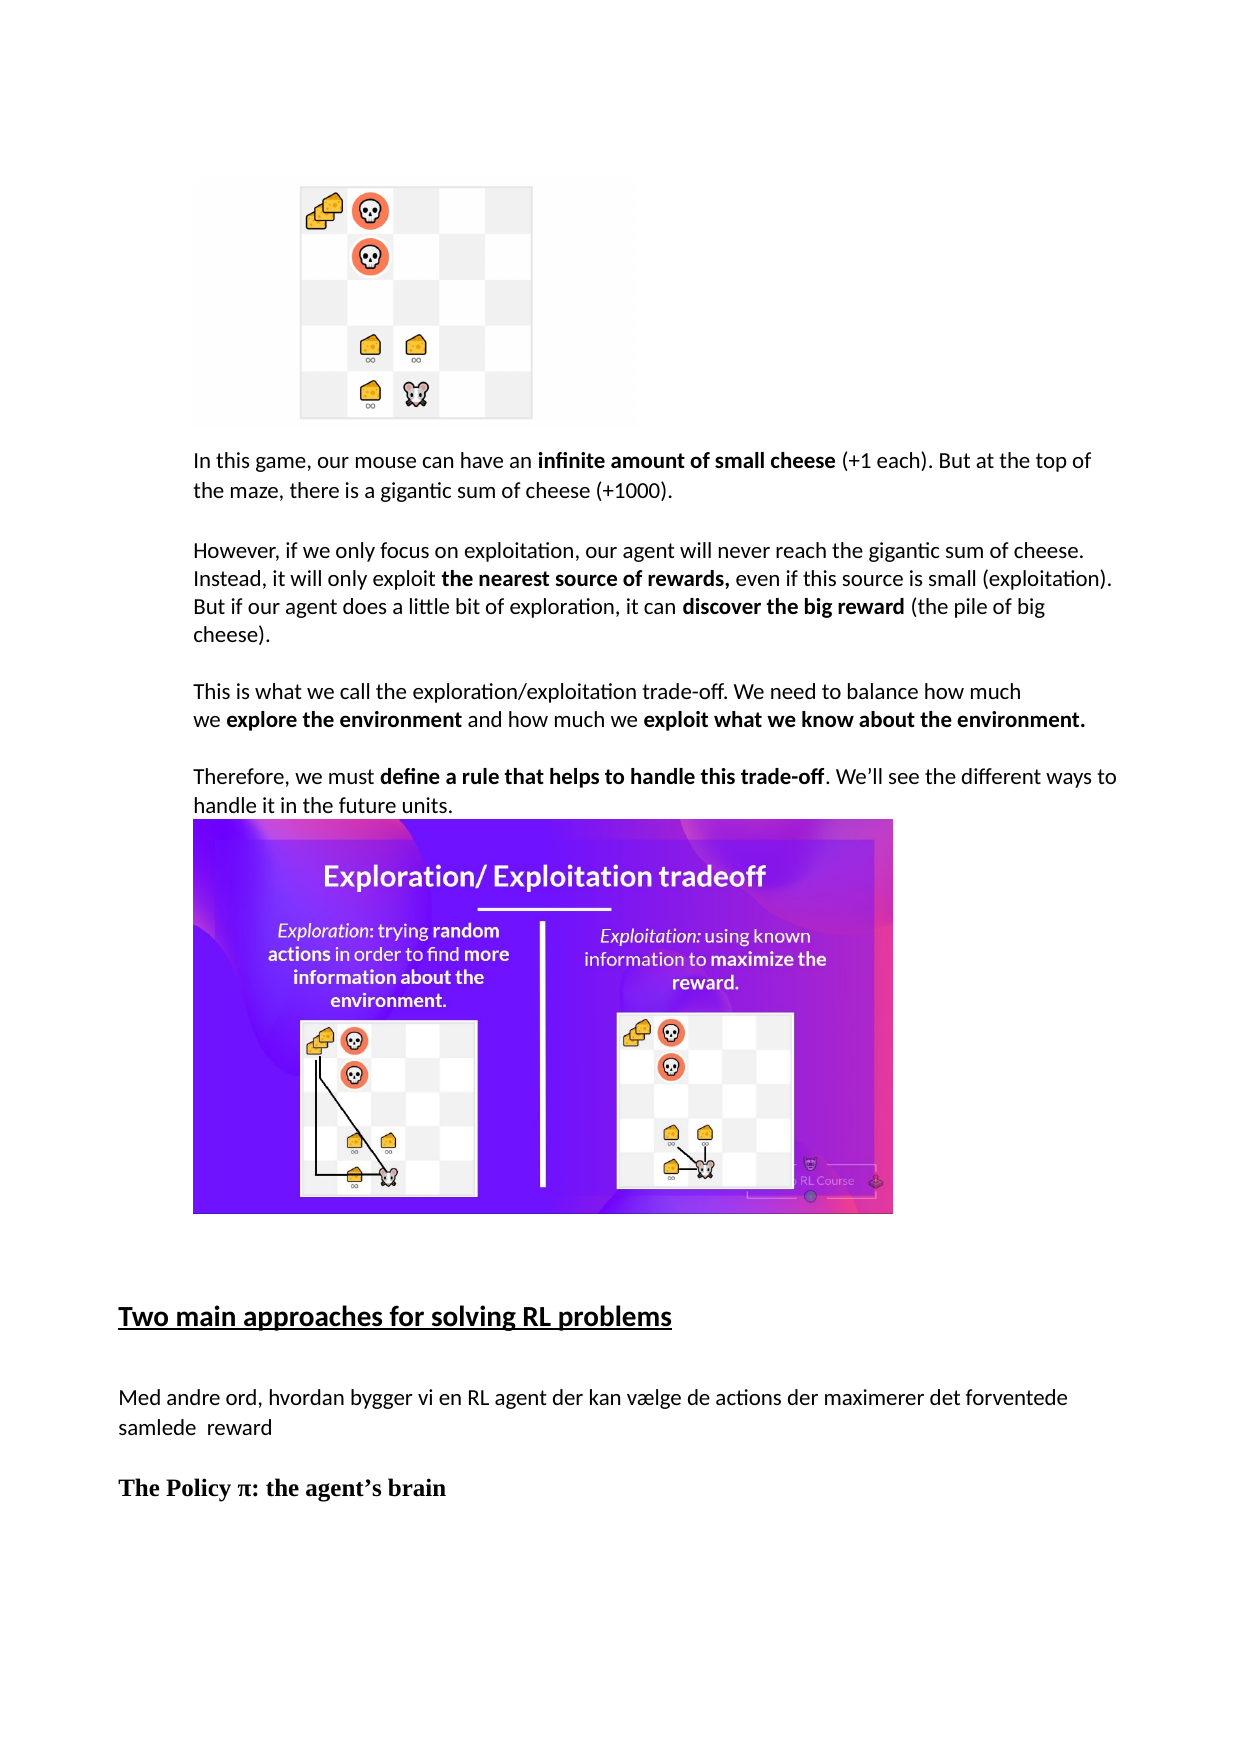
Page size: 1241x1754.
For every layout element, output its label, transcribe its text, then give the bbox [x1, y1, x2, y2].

text This is what we call the exploration/exploitation trade-off. We need to balance how much we explore the environment and how much we exploit what we know about the environment. [193, 677, 1122, 733]
subtitle The Policy π: the agent’s brain [118, 1473, 1122, 1501]
picture [193, 177, 639, 428]
subtitle Two main approaches for solving RL problems [118, 1298, 1122, 1333]
text Med andre ord, hvordan bygger vi en RL agent der kan vælge de actions der maximerer det forventede samlede reward [118, 1383, 1122, 1441]
picture [193, 819, 894, 1214]
text However, if we only focus on exploitation, our agent will never reach the gigantic sum of cheese. Instead, it will only exploit the nearest source of rewards, even if this source is small (exploitation). But if our agent does a little bit of exploration, it can discover the big reward (the pile of big cheese). [193, 536, 1122, 648]
text In this game, our mouse can have an infinite amount of small cheese (+1 each). But at the top of the maze, there is a gigantic sum of cheese (+1000). [193, 446, 1122, 505]
